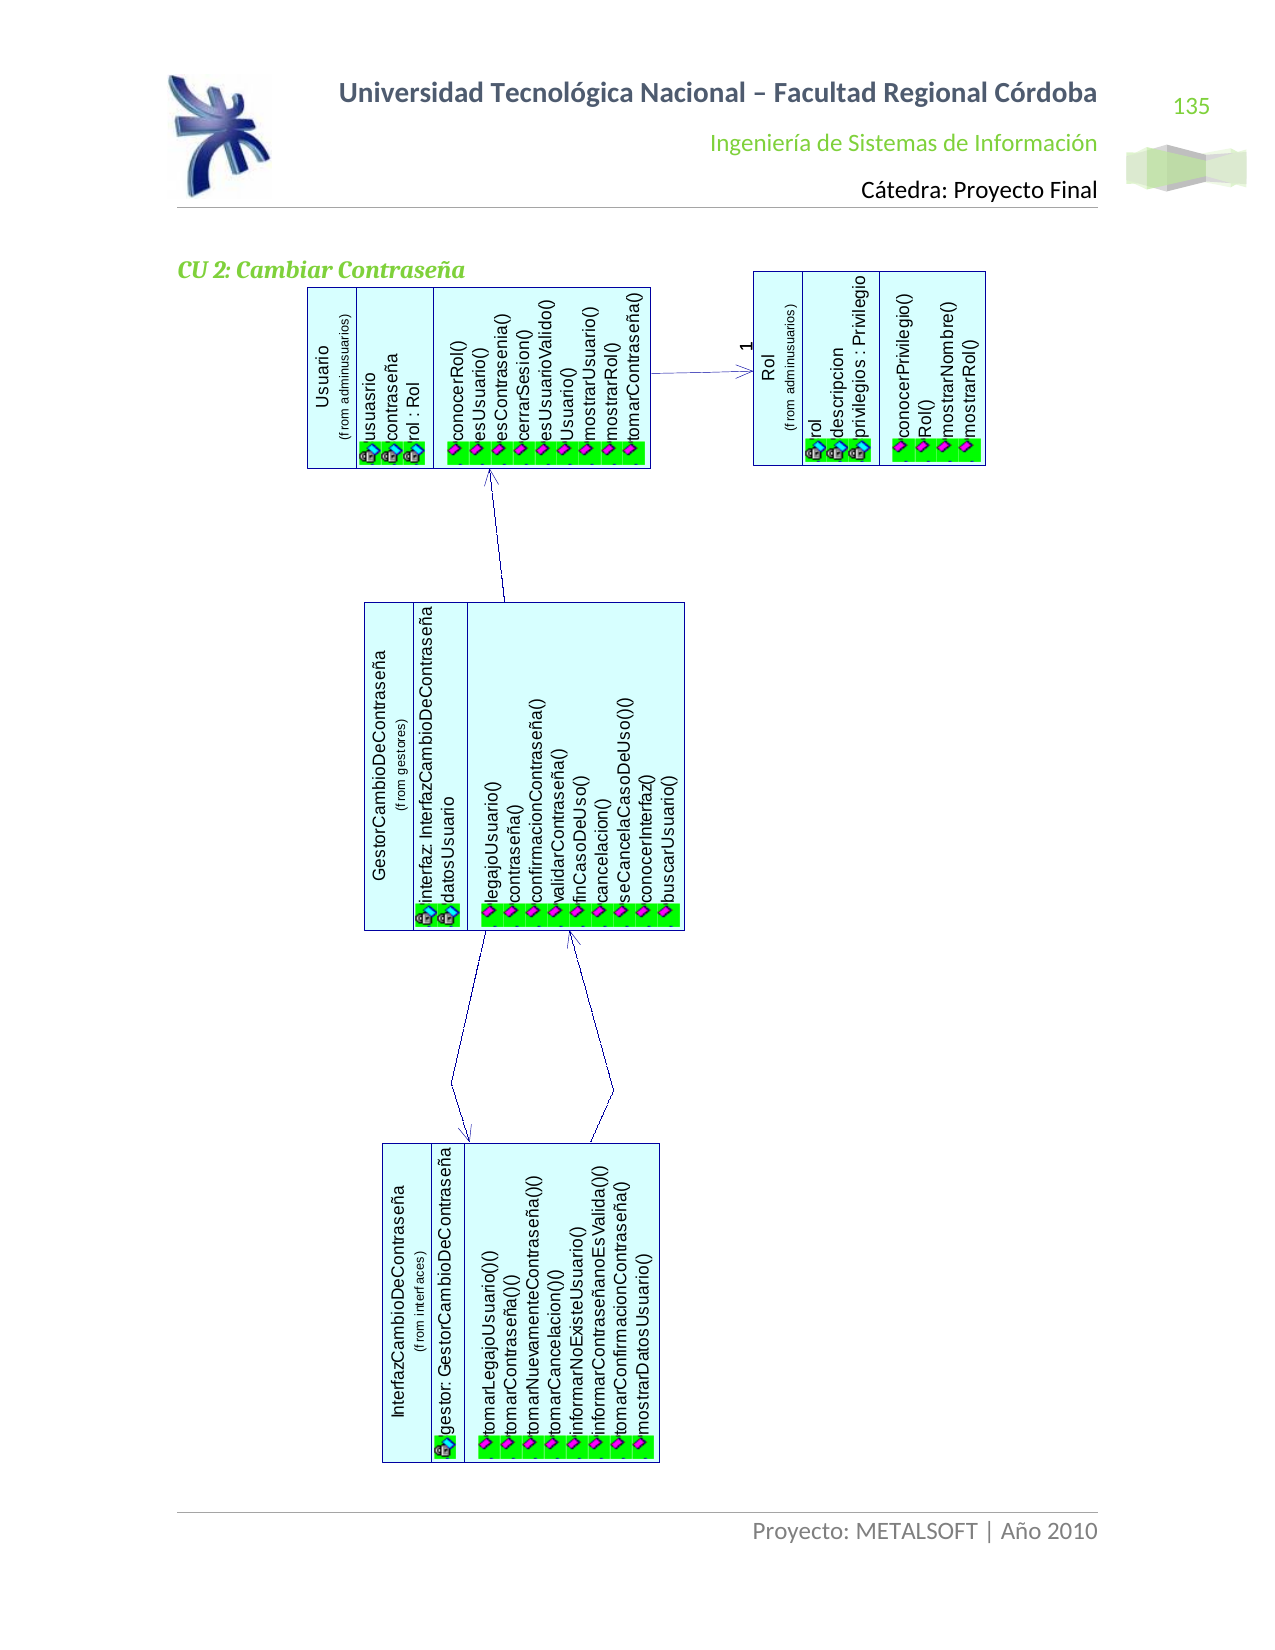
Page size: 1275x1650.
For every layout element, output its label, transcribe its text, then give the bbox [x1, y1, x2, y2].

text CU 2: Cambiar Contraseña [177, 256, 1098, 284]
picture [167, 74, 272, 199]
